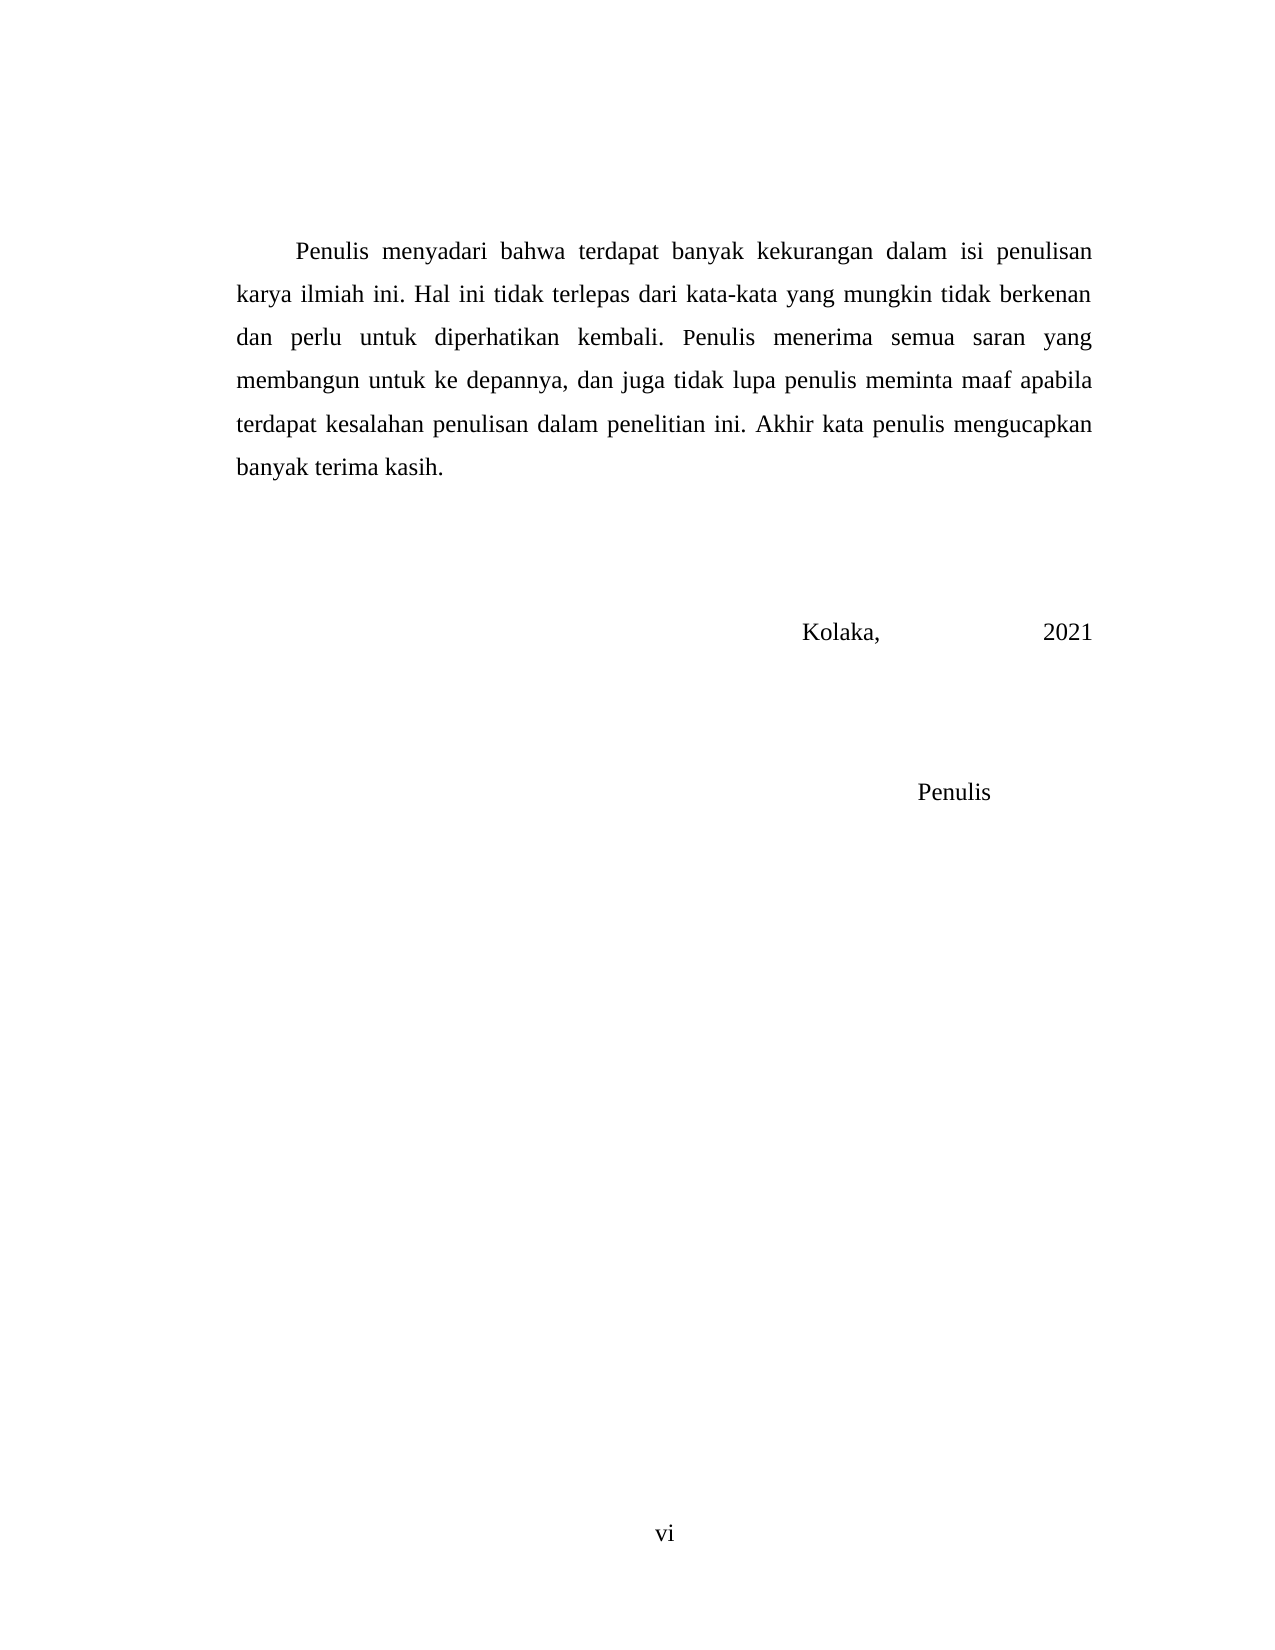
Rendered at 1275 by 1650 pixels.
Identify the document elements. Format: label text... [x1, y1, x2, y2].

text Penulis [874, 777, 1093, 806]
text Penulis menyadari bahwa terdapat banyak kekurangan dalam isi penulisan karya ilmiah ini. Hal ini tidak terlepas dari kata-kata yang mungkin tidak berkenan dan perlu untuk diperhatikan kembali. Penulis menerima semua saran yang membangun untuk ke depannya, dan juga tidak lupa penulis meminta maaf apabila terdapat kesalahan penulisan dalam penelitian ini. Akhir kata penulis mengucapkan banyak terima kasih. [236, 236, 1093, 481]
text Kolaka, 2021 [274, 617, 1093, 646]
